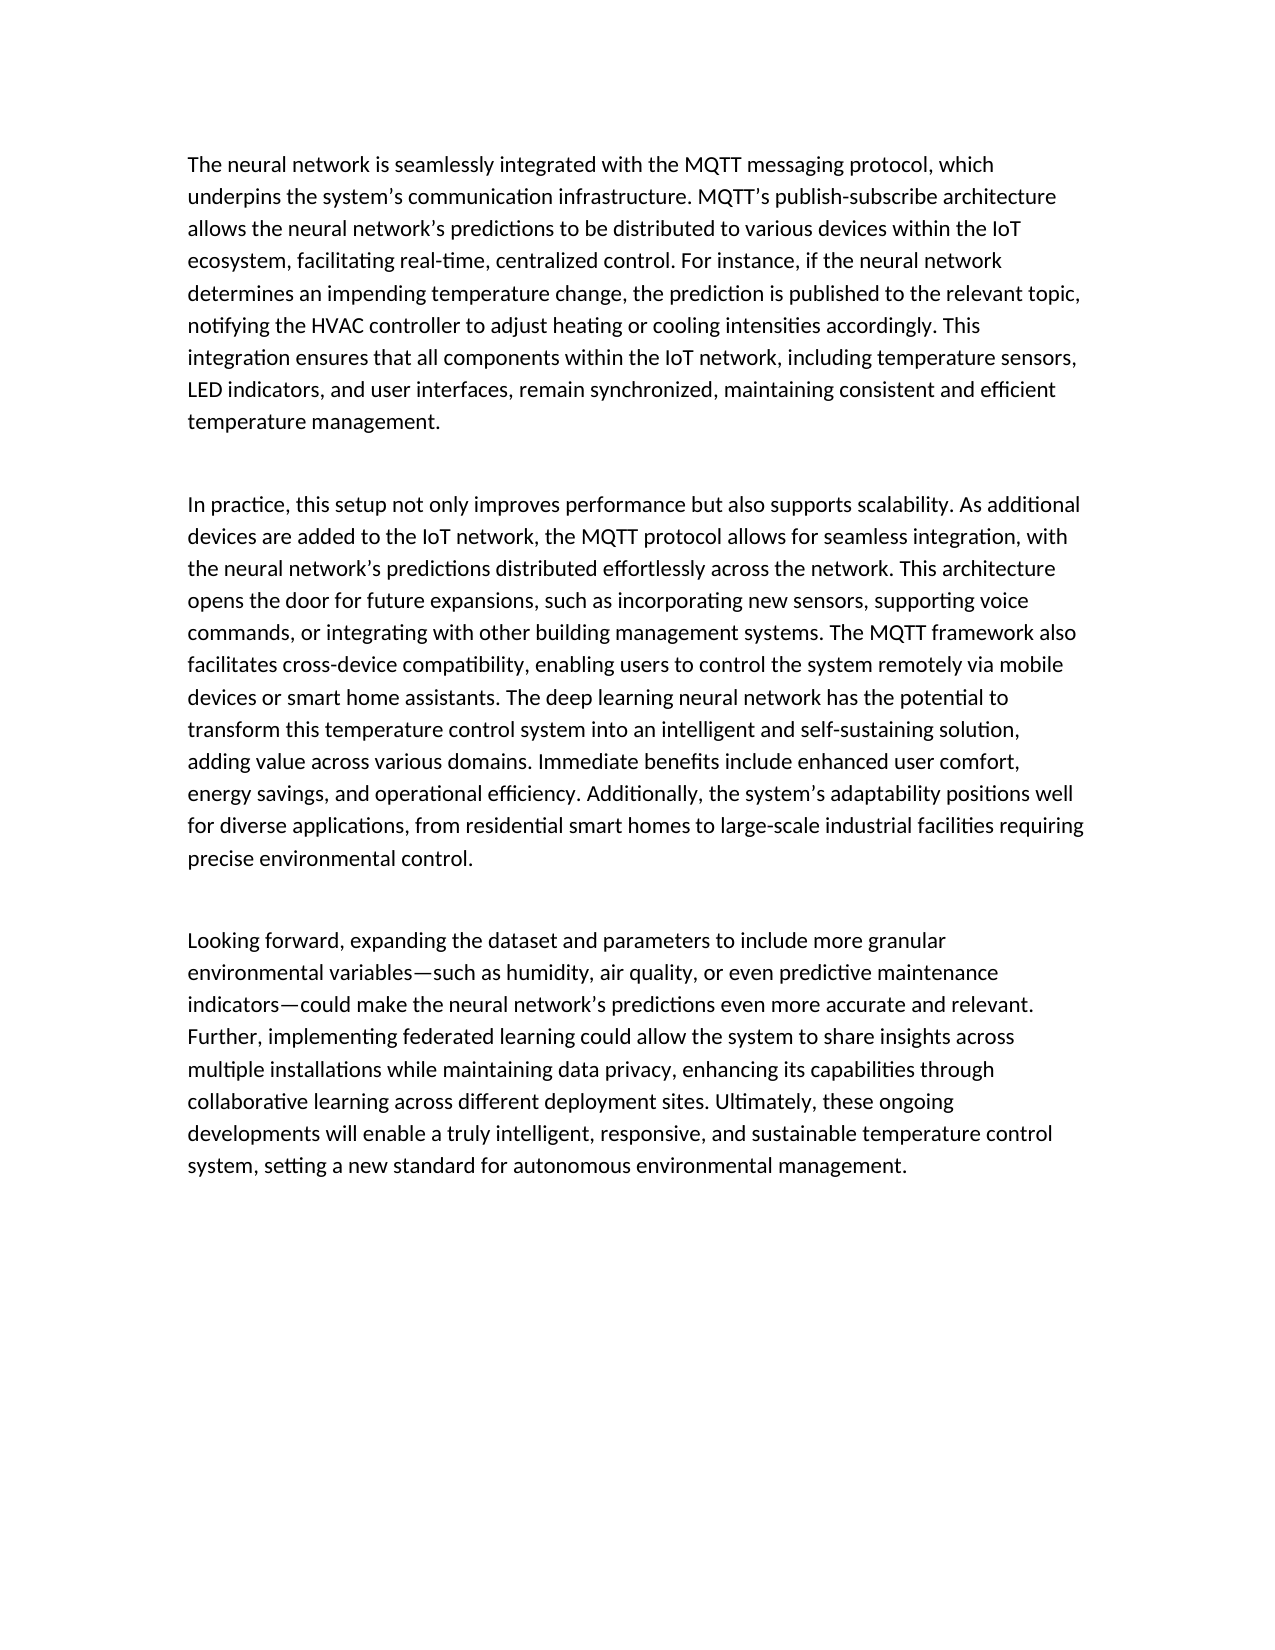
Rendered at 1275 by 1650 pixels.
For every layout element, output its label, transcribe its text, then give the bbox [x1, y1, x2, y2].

subtitle Looking forward, expanding the dataset and parameters to include more granular environmental variables—such as humidity, air quality, or even predictive maintenance indicators—could make the neural network’s predictions even more accurate and relevant. Further, implementing federated learning could allow the system to share insights across multiple installations while maintaining data privacy, enhancing its capabilities through collaborative learning across different deployment sites. Ultimately, these ongoing developments will enable a truly intelligent, responsive, and sustainable temperature control system, setting a new standard for autonomous environmental management. [187, 926, 1087, 1179]
subtitle The neural network is seamlessly integrated with the MQTT messaging protocol, which underpins the system’s communication infrastructure. MQTT’s publish-subscribe architecture allows the neural network’s predictions to be distributed to various devices within the IoT ecosystem, facilitating real-time, centralized control. For instance, if the neural network determines an impending temperature change, the prediction is published to the relevant topic, notifying the HVAC controller to adjust heating or cooling intensities accordingly. This integration ensures that all components within the IoT network, including temperature sensors, LED indicators, and user interfaces, remain synchronized, maintaining consistent and efficient temperature management. [187, 150, 1087, 436]
subtitle In practice, this setup not only improves performance but also supports scalability. As additional devices are added to the IoT network, the MQTT protocol allows for seamless integration, with the neural network’s predictions distributed effortlessly across the network. This architecture opens the door for future expansions, such as incorporating new sensors, supporting voice commands, or integrating with other building management systems. The MQTT framework also facilitates cross-device compatibility, enabling users to control the system remotely via mobile devices or smart home assistants. The deep learning neural network has the potential to transform this temperature control system into an intelligent and self-sustaining solution, adding value across various domains. Immediate benefits include enhanced user comfort, energy savings, and operational efficiency. Additionally, the system’s adaptability positions well for diverse applications, from residential smart homes to large-scale industrial facilities requiring precise environmental control. [187, 490, 1087, 872]
